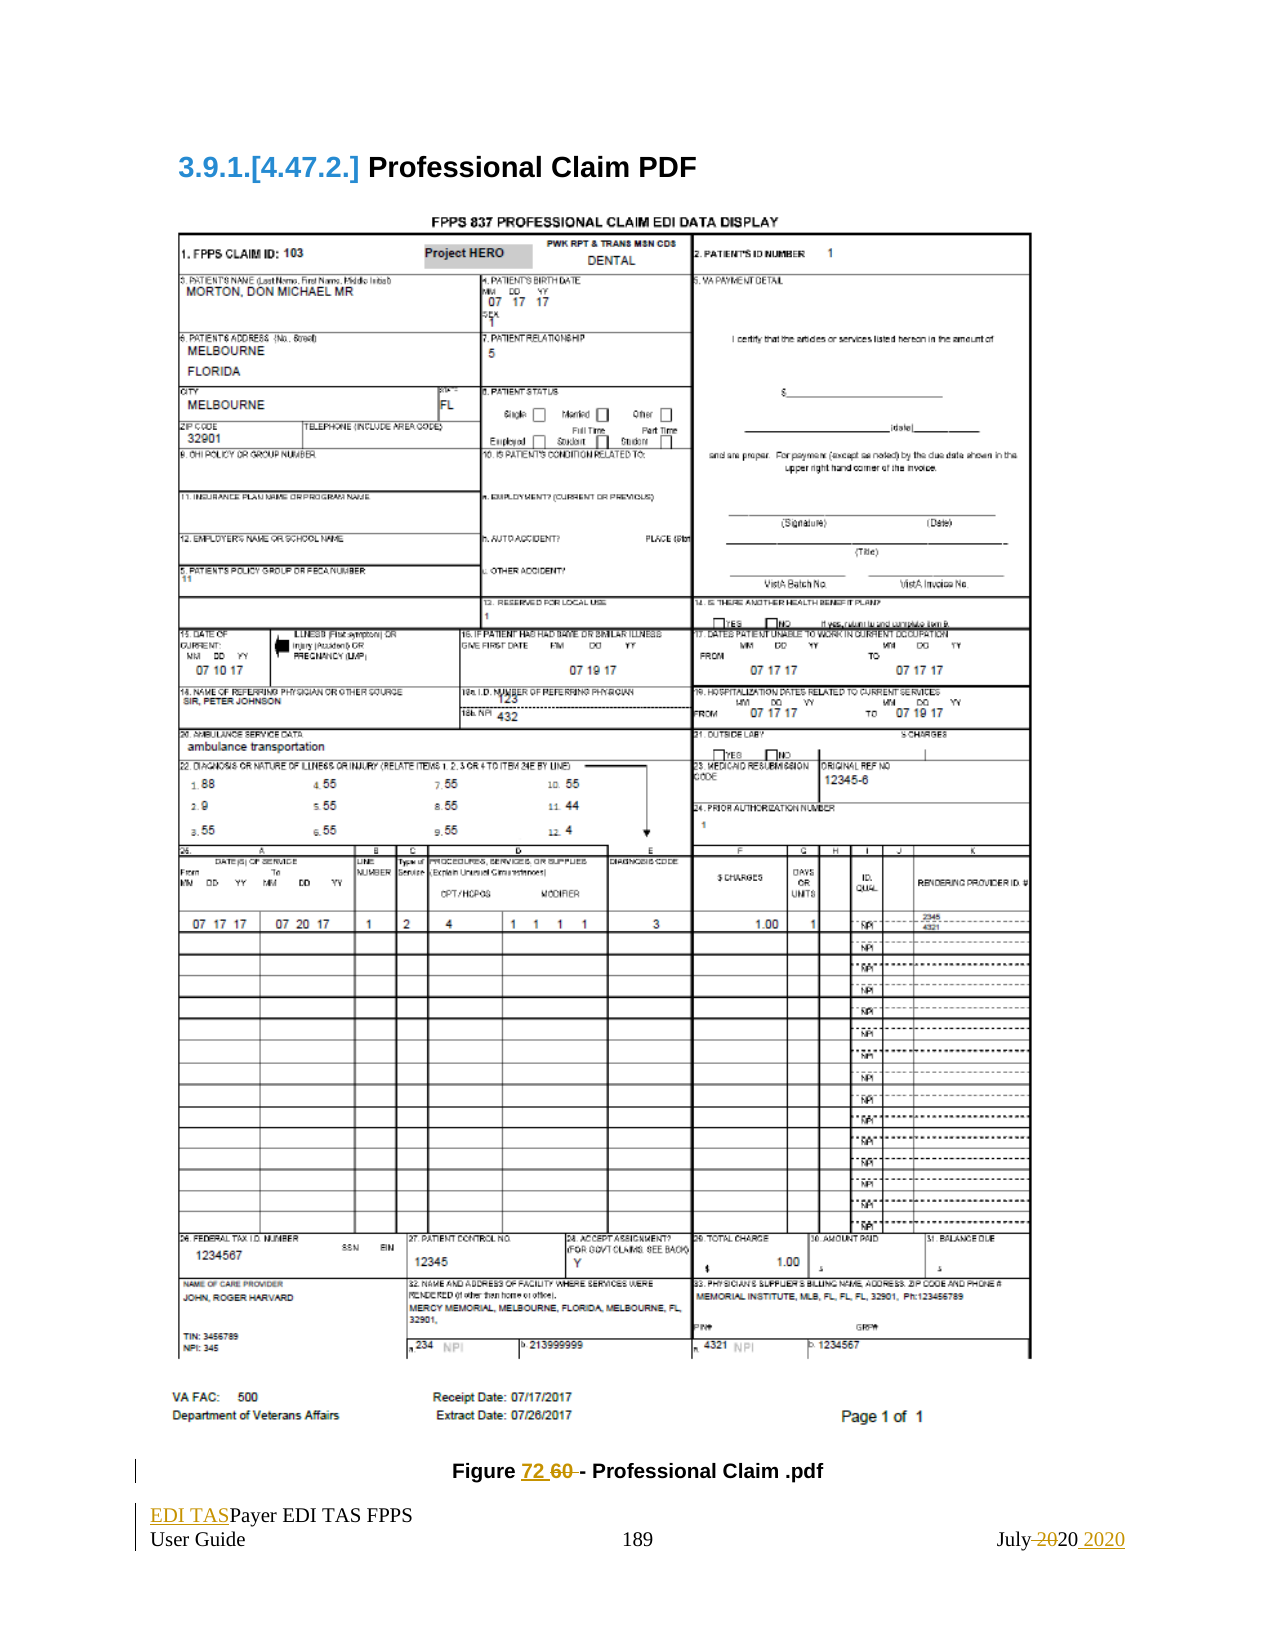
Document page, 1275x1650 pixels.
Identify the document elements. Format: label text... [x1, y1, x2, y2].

picture [150, 208, 1046, 1434]
text Figure - Professional Claim .pdf [150, 1458, 1125, 1482]
subtitle Professional Claim PDF [178, 150, 1125, 183]
